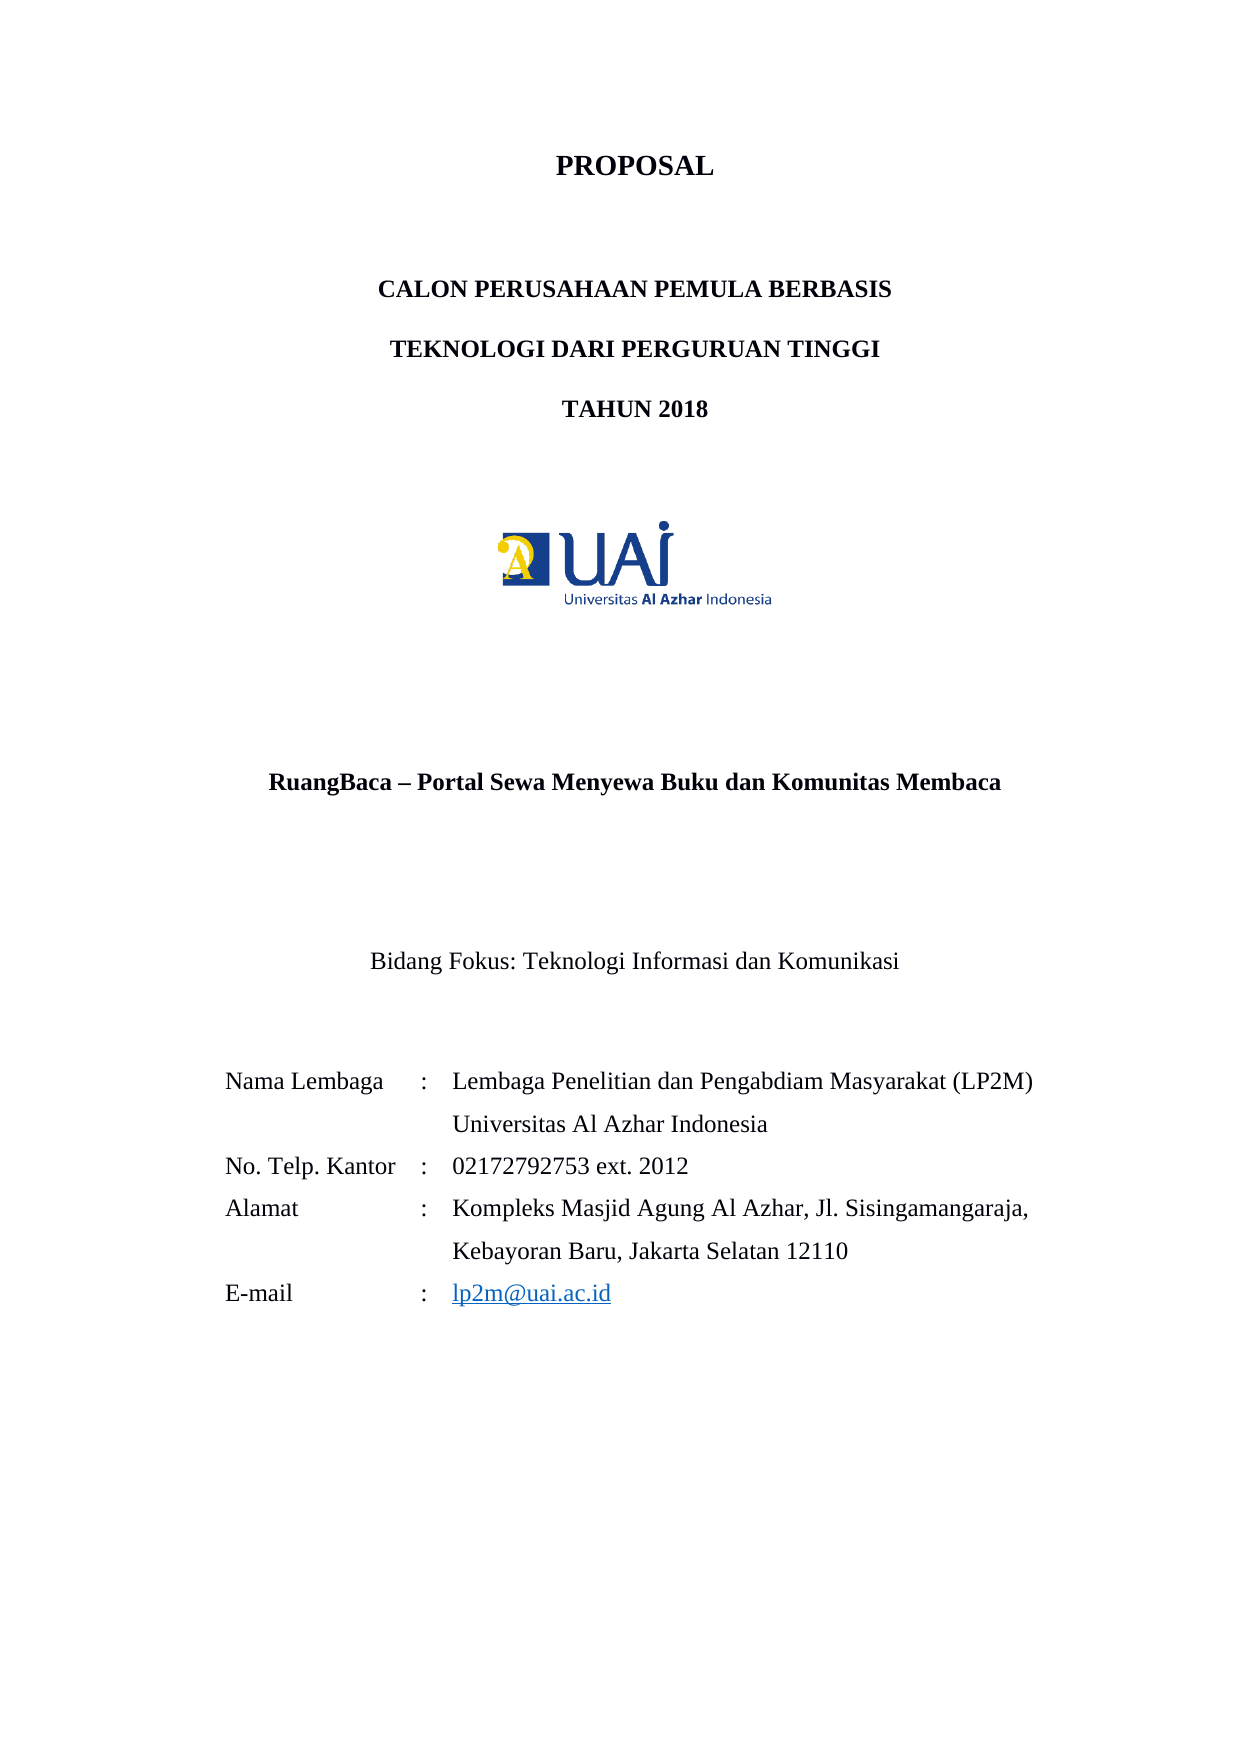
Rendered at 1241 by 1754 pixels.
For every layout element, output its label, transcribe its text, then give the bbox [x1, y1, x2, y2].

text TAHUN 2018 [148, 394, 1122, 423]
table_cell 02172792753 ext. 2012 [439, 1151, 1058, 1193]
text TEKNOLOGI DARI PERGURUAN TINGGI [148, 334, 1122, 363]
text Bidang Fokus: Teknologi Informasi dan Komunikasi [148, 946, 1122, 975]
table_cell : [407, 1151, 439, 1193]
text RuangBaca – Portal Sewa Menyewa Buku dan Komunitas Membaca [148, 767, 1122, 796]
table_cell : [407, 1193, 439, 1278]
table_header Nama Lembaga [211, 1066, 407, 1151]
table_cell lp2m@uai.ac.id [439, 1278, 1058, 1319]
picture [494, 513, 776, 617]
text CALON PERUSAHAAN PEMULA BERBASIS [148, 274, 1122, 303]
table_cell E-mail [211, 1278, 407, 1319]
table_cell : [407, 1278, 439, 1319]
table_header : [407, 1066, 439, 1151]
table_cell Kompleks Masjid Agung Al Azhar, Jl. Sisingamangaraja, Kebayoran Baru, Jakarta Selatan 12110 [439, 1193, 1058, 1278]
table_cell Alamat [211, 1193, 407, 1278]
text PROPOSAL [148, 148, 1122, 181]
table_header Lembaga Penelitian dan Pengabdiam Masyarakat (LP2M) Universitas Al Azhar Indonesia [439, 1066, 1058, 1151]
table_cell No. Telp. Kantor [211, 1151, 407, 1193]
